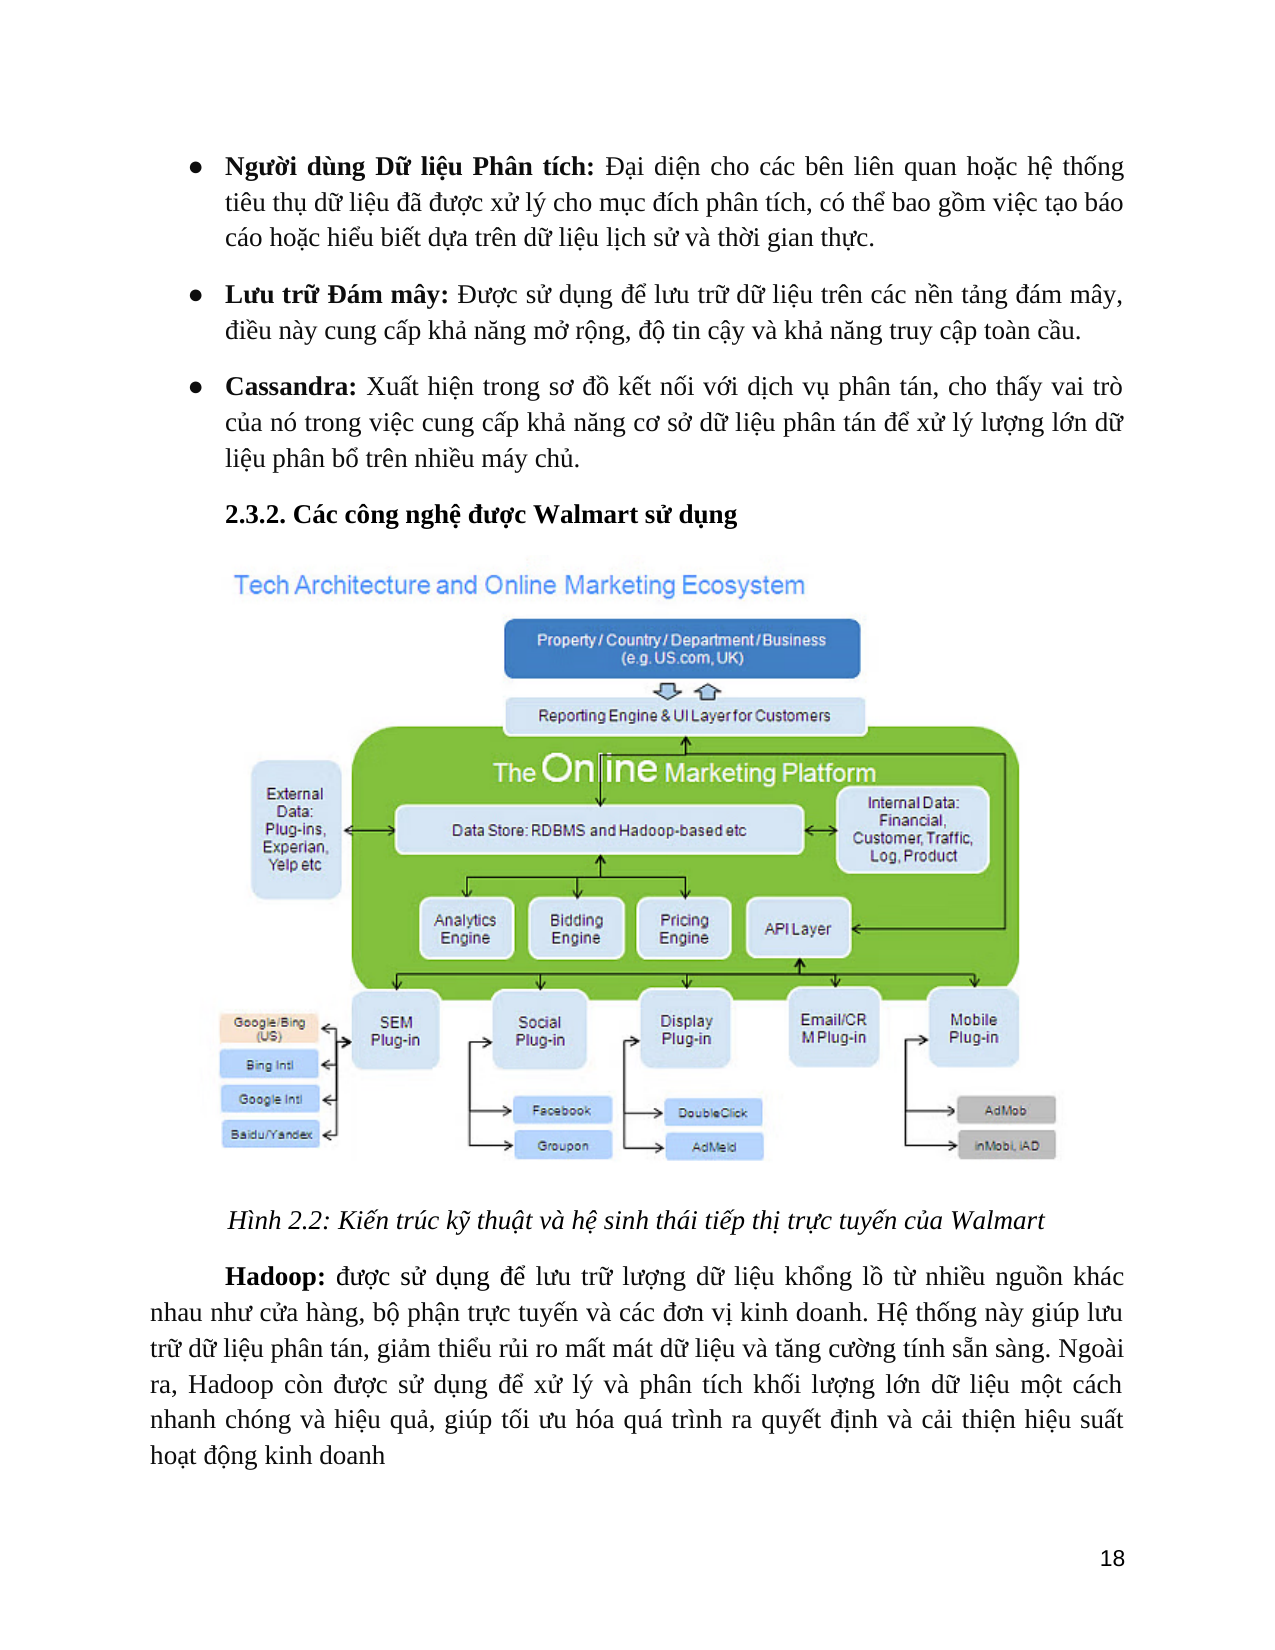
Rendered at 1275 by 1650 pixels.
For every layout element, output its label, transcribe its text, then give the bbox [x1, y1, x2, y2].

subtitle Hình 2.2: Kiến trúc kỹ thuật và hệ sinh thái tiếp thị trực tuyến của Walmart [150, 1204, 1125, 1235]
list Cassandra: Xuất hiện trong sơ đồ kết nối với dịch vụ phân tán, cho thấy vai trò của nó trong việc cung cấp khả năng cơ sở dữ liệu phân tán để xử lý lượng lớn dữ liệu phân bổ trên nhiều máy chủ. [187, 370, 1125, 473]
list Người dùng Dữ liệu Phân tích: Đại diện cho các bên liên quan hoặc hệ thống tiêu thụ dữ liệu đã được xử lý cho mục đích phân tích, có thể bao gồm việc tạo báo cáo hoặc hiểu biết dựa trên dữ liệu lịch sử và thời gian thực. [187, 150, 1125, 253]
text Hadoop: được sử dụng để lưu trữ lượng dữ liệu khổng lồ từ nhiều nguồn khác nhau như cửa hàng, bộ phận trực tuyến và các đơn vị kinh doanh. Hệ thống này giúp lưu trữ dữ liệu phân tán, giảm thiểu rủi ro mất mát dữ liệu và tăng cường tính sẵn sàng. Ngoài ra, Hadoop còn được sử dụng để xử lý và phân tích khối lượng lớn dữ liệu một cách nhanh chóng và hiệu quả, giúp tối ưu hóa quá trình ra quyết định và cải thiện hiệu suất hoạt động kinh doanh [150, 1434, 1125, 1470]
text Hadoop: được sử dụng để lưu trữ lượng dữ liệu khổng lồ từ nhiều nguồn khác nhau như cửa hàng, bộ phận trực tuyến và các đơn vị kinh doanh. Hệ thống này giúp lưu trữ dữ liệu phân tán, giảm thiểu rủi ro mất mát dữ liệu và tăng cường tính sẵn sàng. Ngoài ra, Hadoop còn được sử dụng để xử lý và phân tích khối lượng lớn dữ liệu một cách nhanh chóng và hiệu quả, giúp tối ưu hóa quá trình ra quyết định và cải thiện hiệu suất hoạt động kinh doanh [150, 1261, 1125, 1296]
subtitle 2.3.2. Các công nghệ được Walmart sử dụng [150, 498, 1125, 529]
picture [196, 555, 1079, 1180]
list Lưu trữ Đám mây: Được sử dụng để lưu trữ dữ liệu trên các nền tảng đám mây, điều này cung cấp khả năng mở rộng, độ tin cậy và khả năng truy cập toàn cầu. [187, 278, 1125, 345]
